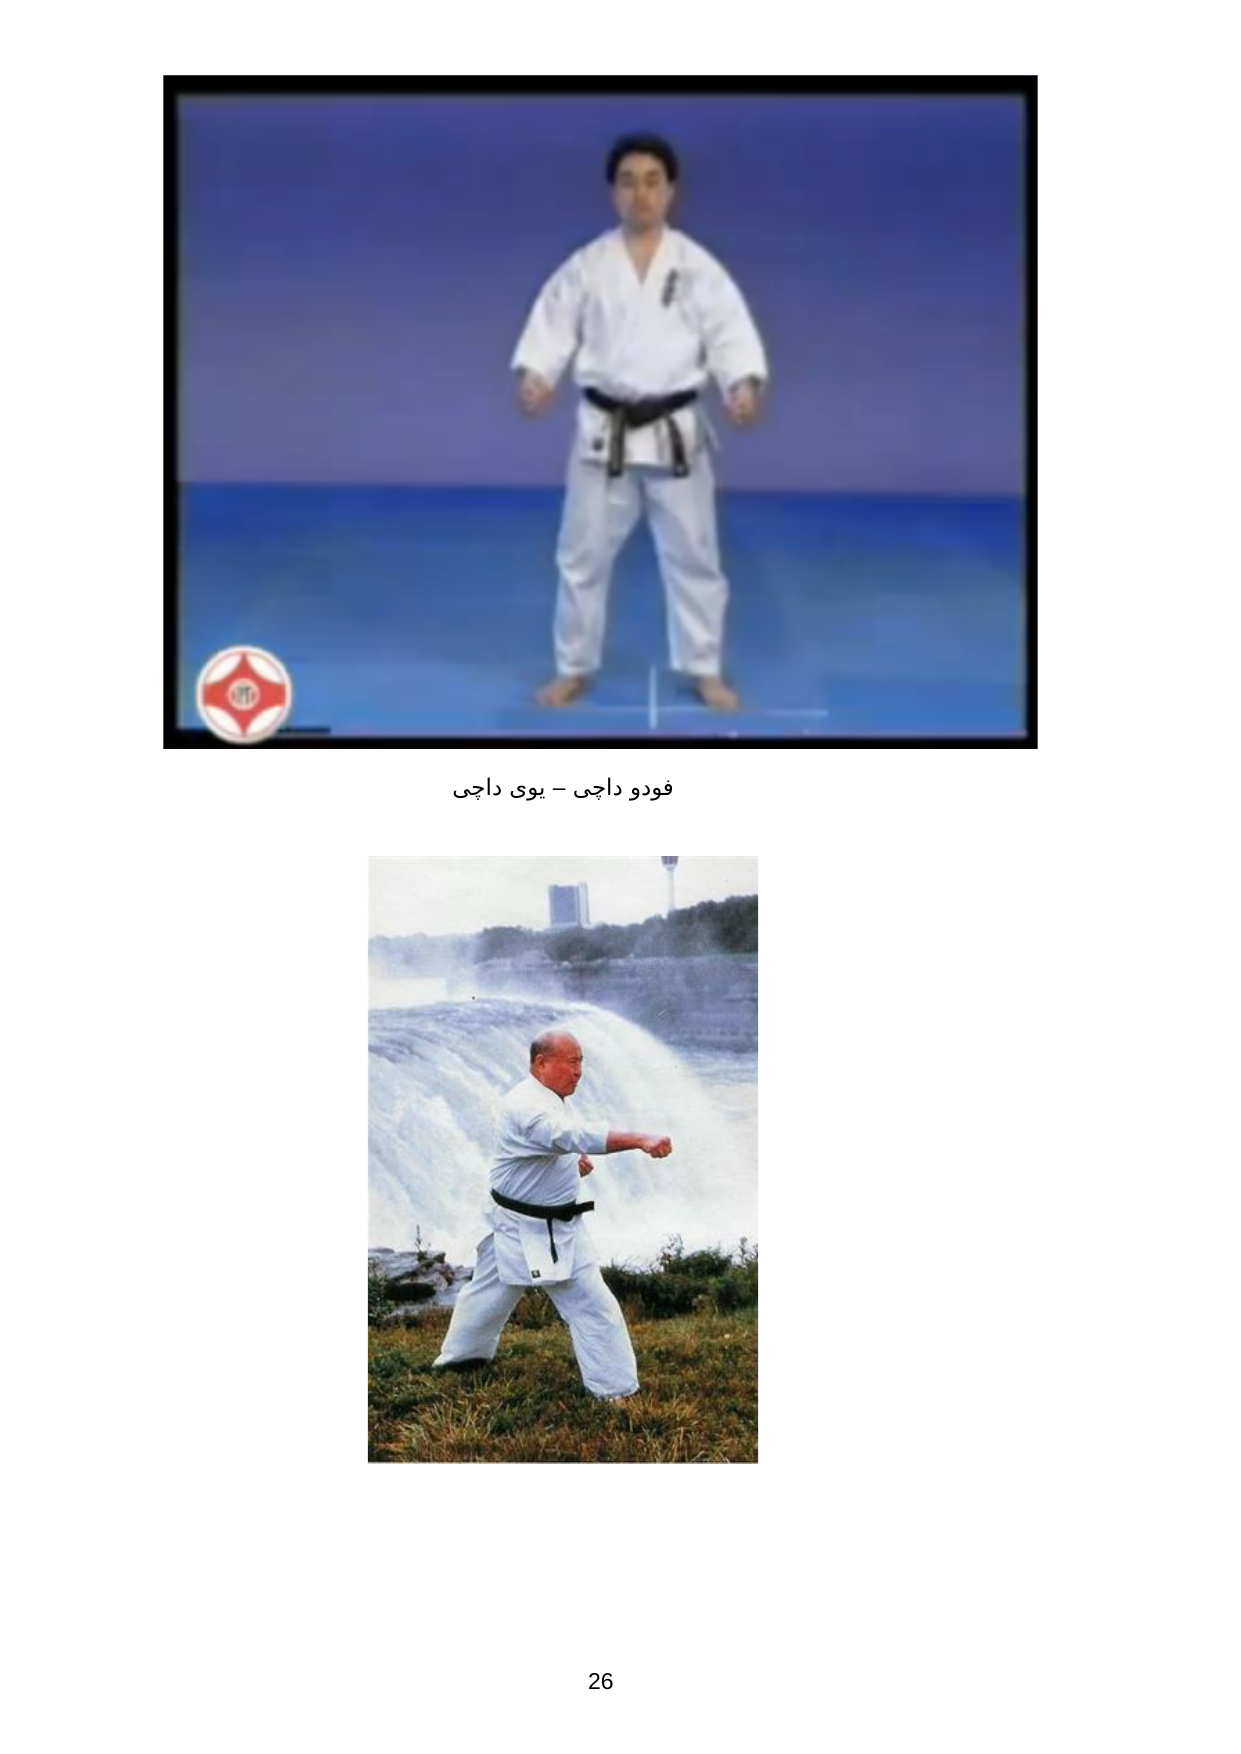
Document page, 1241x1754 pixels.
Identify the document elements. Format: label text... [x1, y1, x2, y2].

list فودو داچی – یوی داچی [66, 773, 1060, 800]
picture [367, 856, 759, 1464]
picture [163, 75, 1038, 749]
